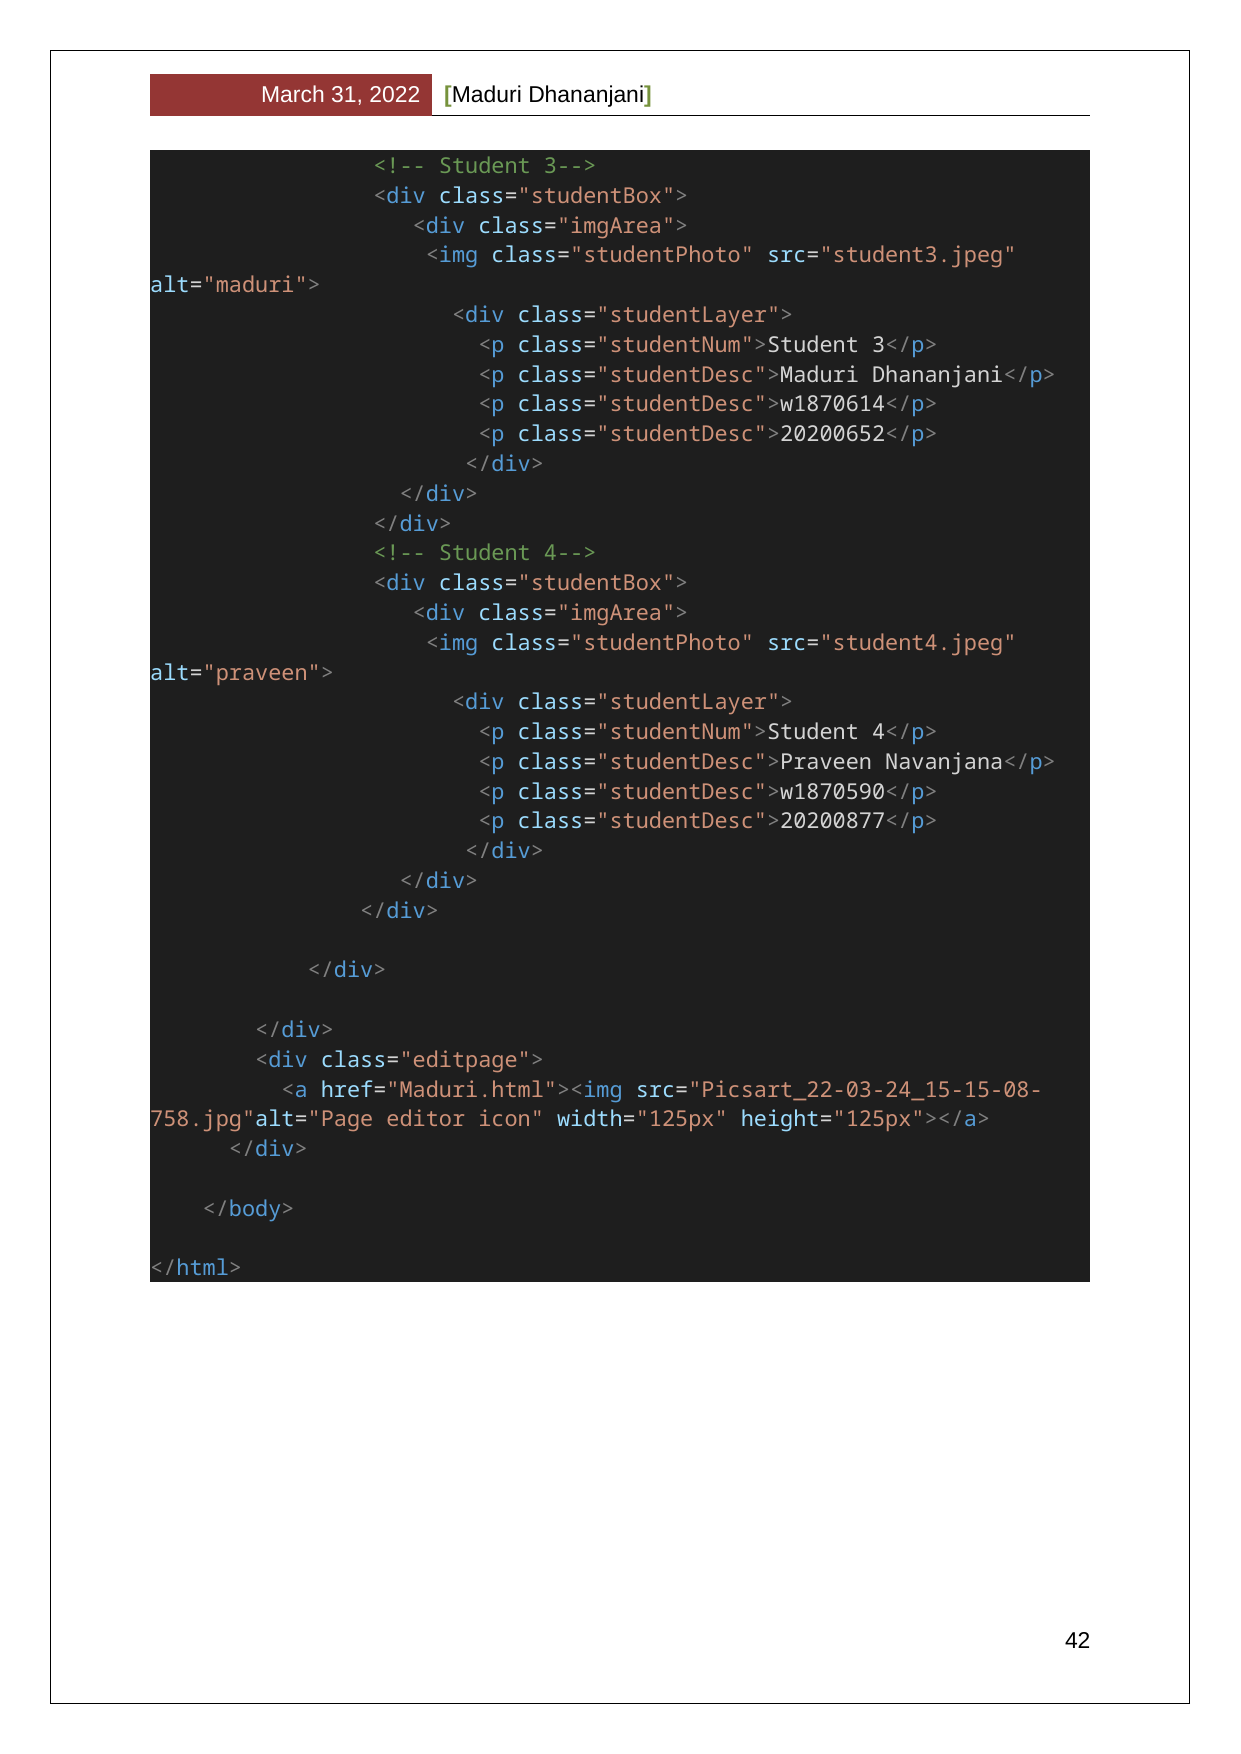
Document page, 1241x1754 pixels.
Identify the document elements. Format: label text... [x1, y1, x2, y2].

text <a href="Maduri.html"><img src="Picsart_22-03-24_15-15-08-758.jpg"alt="Page editor icon" width="125px" height="125px"></a> [150, 1073, 1090, 1133]
text <p class="studentNum">Student 4</p> [150, 716, 1090, 746]
text </div> [150, 478, 1090, 507]
text </div> [150, 954, 1090, 984]
text <!-- Student 3--> [150, 150, 1090, 180]
text </div> [150, 448, 1090, 478]
text <div class="editpage"> [150, 1044, 1090, 1073]
text </div> [150, 895, 1090, 924]
text <p class="studentDesc">20200652</p> [150, 418, 1090, 448]
text </html> [150, 1252, 1090, 1282]
text <img class="studentPhoto" src="student4.jpeg" alt="praveen"> [150, 627, 1090, 686]
text <p class="studentDesc">Praveen Navanjana</p> [150, 746, 1090, 776]
text </div> [150, 1014, 1090, 1044]
text </div> [150, 835, 1090, 865]
text <img class="studentPhoto" src="student3.jpeg" alt="maduri"> [150, 239, 1090, 299]
text </div> [150, 507, 1090, 537]
text </div> [150, 1133, 1090, 1163]
text <div class="studentLayer"> [150, 299, 1090, 329]
text <p class="studentDesc">Maduri Dhananjani</p> [150, 358, 1090, 388]
text <div class="studentBox"> [150, 567, 1090, 597]
text <div class="imgArea"> [150, 597, 1090, 627]
text <p class="studentNum">Student 3</p> [150, 329, 1090, 358]
text <div class="studentLayer"> [150, 686, 1090, 716]
text <p class="studentDesc">20200877</p> [150, 805, 1090, 835]
text <div class="studentBox"> [150, 180, 1090, 209]
text <!-- Student 4--> [150, 537, 1090, 567]
text <p class="studentDesc">w1870614</p> [150, 388, 1090, 418]
text <div class="imgArea"> [150, 209, 1090, 239]
text </body> [150, 1193, 1090, 1222]
text </div> [150, 865, 1090, 895]
text <p class="studentDesc">w1870590</p> [150, 776, 1090, 805]
